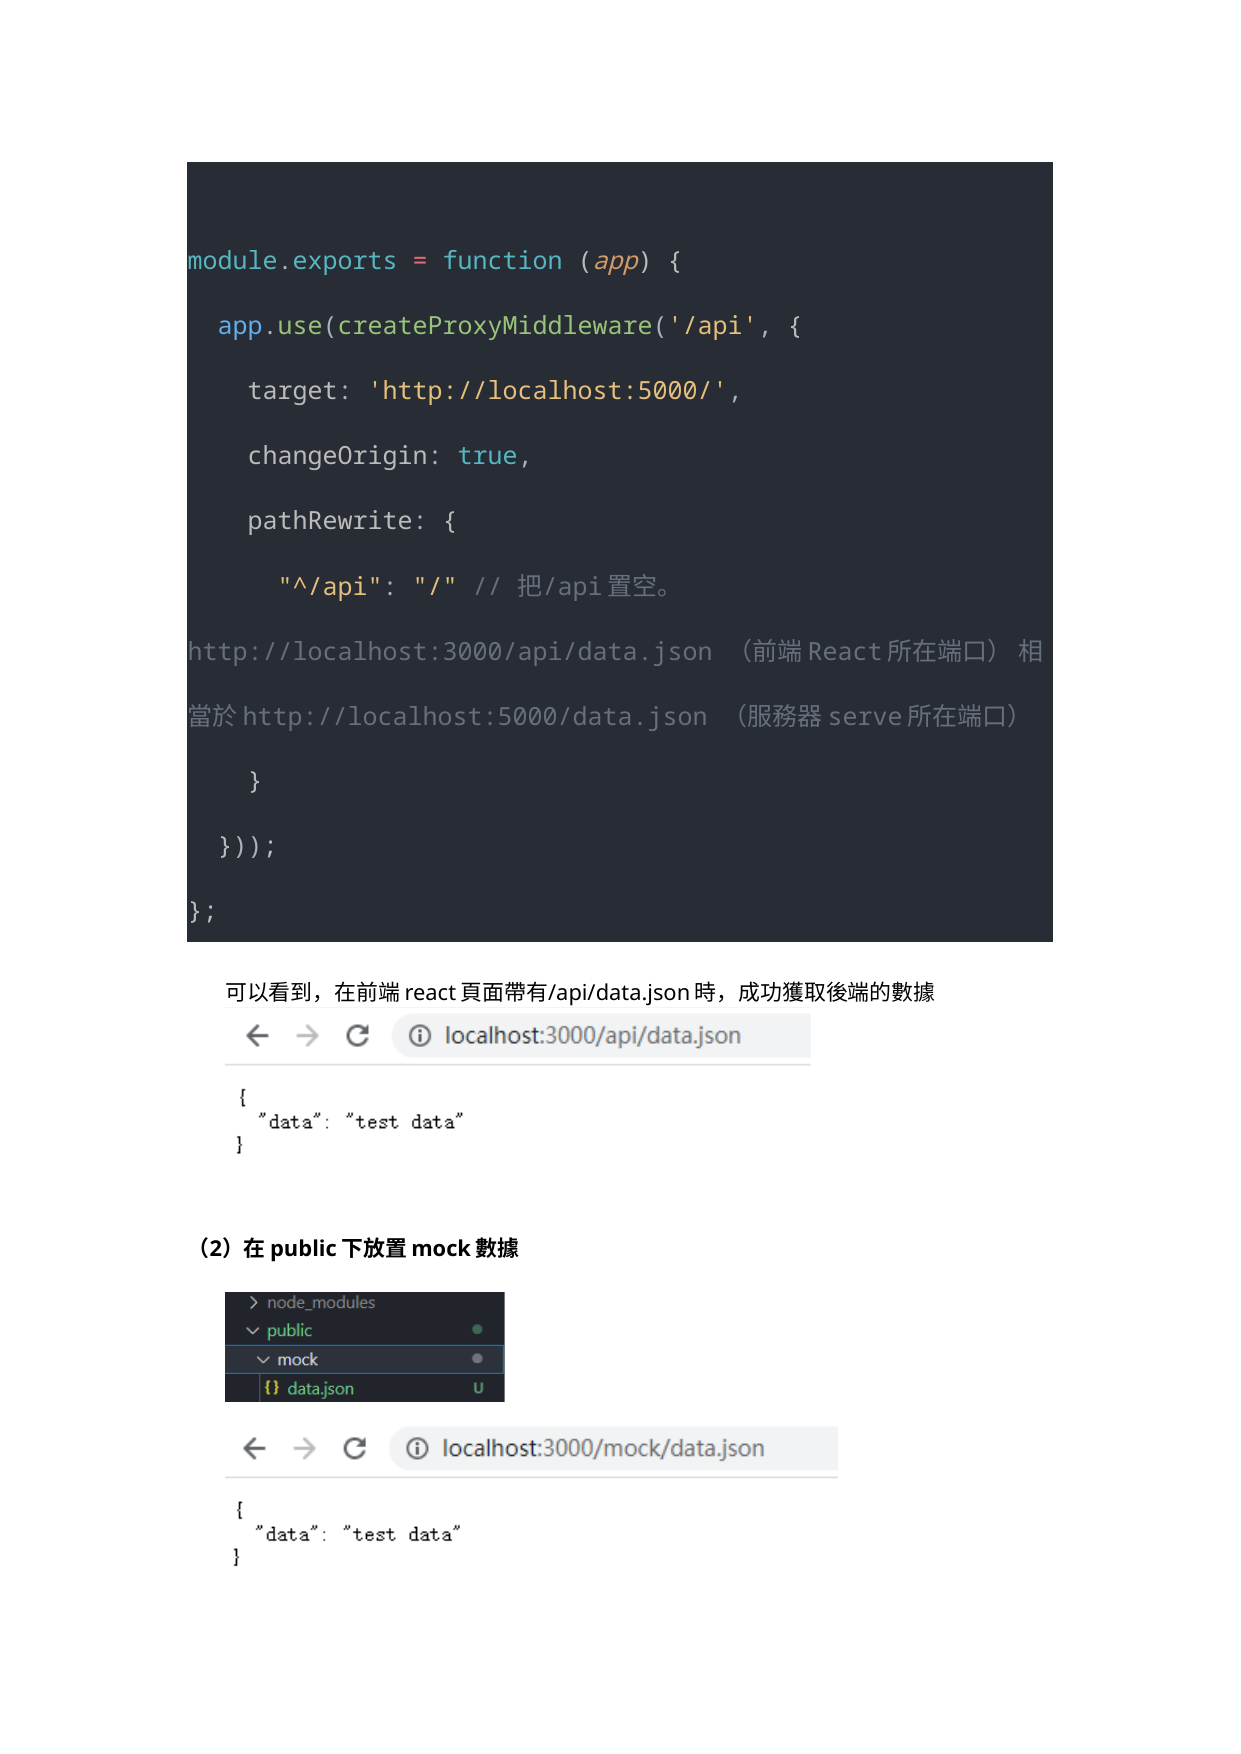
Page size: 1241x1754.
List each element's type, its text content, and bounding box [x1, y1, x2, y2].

text "^/api": "/" // 把/api置空。http://localhost:3000/api/data.json （前端React所在端口） 相當於http://localhost:5000/data.json （服務器serve所在端口） [187, 552, 1053, 747]
subtitle （2）在public下放置mock數據 [187, 1231, 1053, 1264]
text target: 'http://localhost:5000/', [187, 357, 1053, 422]
text pathRewrite: { [187, 487, 1053, 552]
text }; [187, 877, 1053, 942]
text changeOrigin: true, [187, 422, 1053, 487]
picture [225, 1007, 811, 1190]
text app.use(createProxyMiddleware('/api', { [187, 292, 1053, 357]
picture [225, 1292, 505, 1402]
picture [225, 1422, 839, 1574]
text } [187, 747, 1053, 812]
text })); [187, 812, 1053, 877]
text module.exports = function (app) { [187, 227, 1053, 292]
list 可以看到，在前端react頁面帶有/api/data.json時，成功獲取後端的數據 [225, 974, 1053, 1007]
